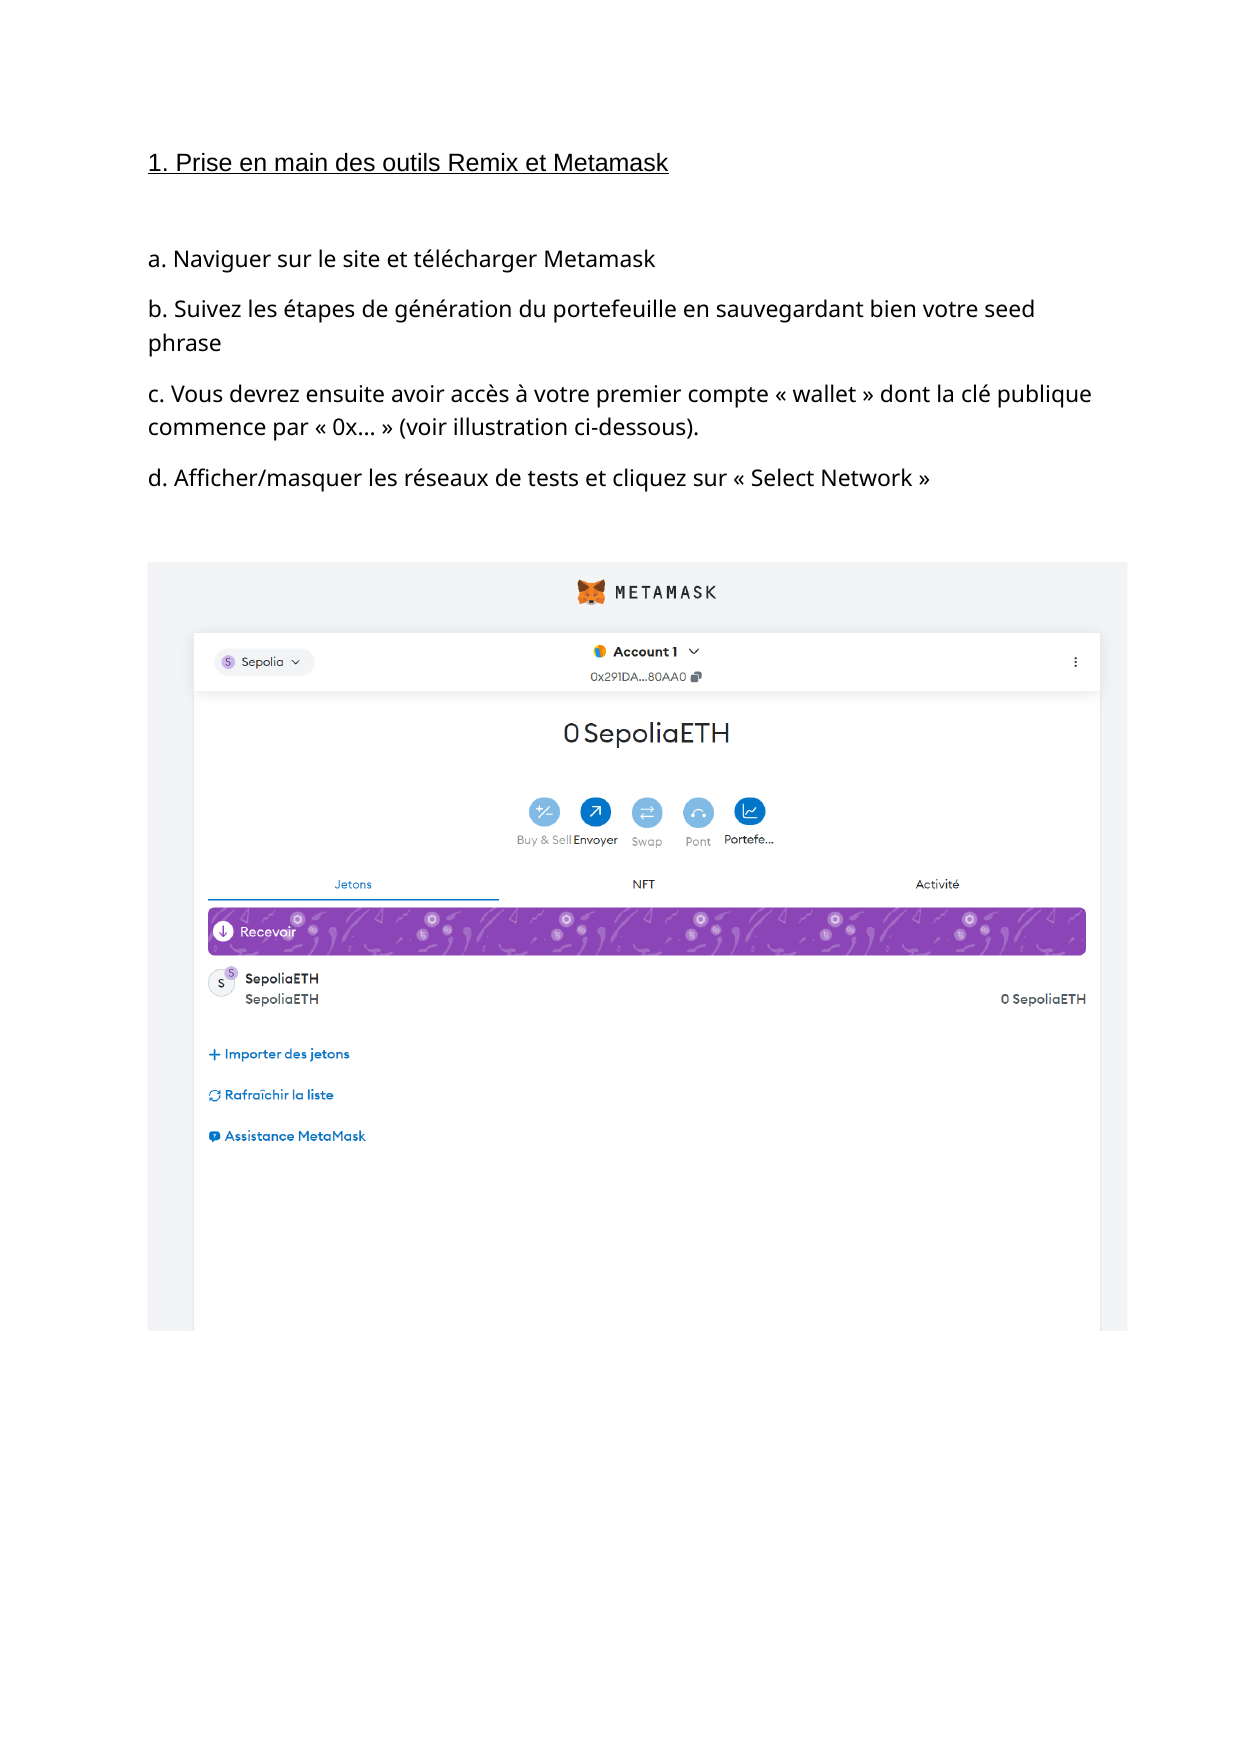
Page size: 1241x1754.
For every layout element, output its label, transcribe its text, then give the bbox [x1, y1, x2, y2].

text d. Afficher/masquer les réseaux de tests et cliquez sur « Select Network » [148, 462, 1093, 493]
text 1. Prise en main des outils Remix et Metamask [148, 148, 1093, 176]
text c. Vous devrez ensuite avoir accès à votre premier compte « wallet » dont la clé publique commence par « 0x… » (voir illustration ci-dessous). [148, 378, 1093, 443]
picture [147, 562, 1128, 1331]
text b. Suivez les étapes de génération du portefeuille en sauvegardant bien votre seed phrase [148, 293, 1093, 358]
text a. Naviguer sur le site et télécharger Metamask [148, 243, 1093, 274]
